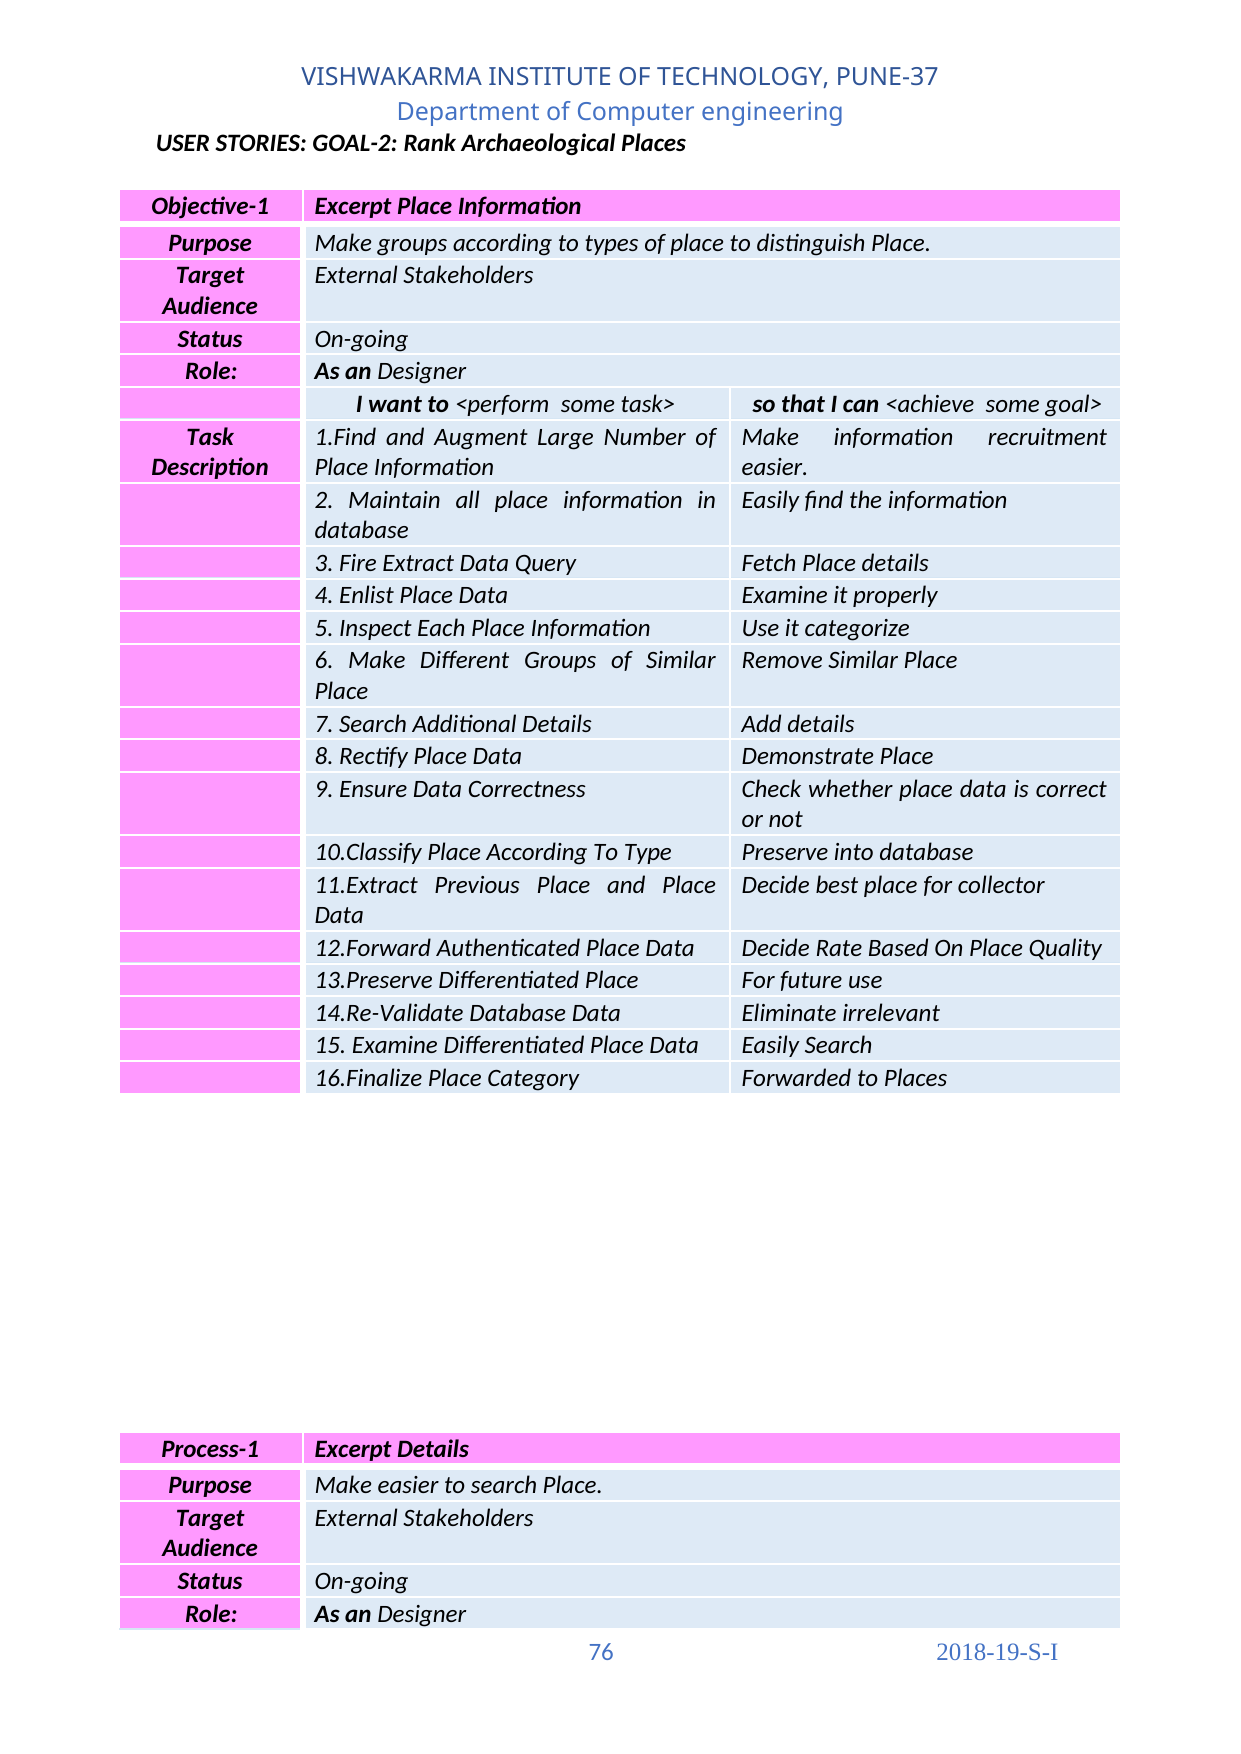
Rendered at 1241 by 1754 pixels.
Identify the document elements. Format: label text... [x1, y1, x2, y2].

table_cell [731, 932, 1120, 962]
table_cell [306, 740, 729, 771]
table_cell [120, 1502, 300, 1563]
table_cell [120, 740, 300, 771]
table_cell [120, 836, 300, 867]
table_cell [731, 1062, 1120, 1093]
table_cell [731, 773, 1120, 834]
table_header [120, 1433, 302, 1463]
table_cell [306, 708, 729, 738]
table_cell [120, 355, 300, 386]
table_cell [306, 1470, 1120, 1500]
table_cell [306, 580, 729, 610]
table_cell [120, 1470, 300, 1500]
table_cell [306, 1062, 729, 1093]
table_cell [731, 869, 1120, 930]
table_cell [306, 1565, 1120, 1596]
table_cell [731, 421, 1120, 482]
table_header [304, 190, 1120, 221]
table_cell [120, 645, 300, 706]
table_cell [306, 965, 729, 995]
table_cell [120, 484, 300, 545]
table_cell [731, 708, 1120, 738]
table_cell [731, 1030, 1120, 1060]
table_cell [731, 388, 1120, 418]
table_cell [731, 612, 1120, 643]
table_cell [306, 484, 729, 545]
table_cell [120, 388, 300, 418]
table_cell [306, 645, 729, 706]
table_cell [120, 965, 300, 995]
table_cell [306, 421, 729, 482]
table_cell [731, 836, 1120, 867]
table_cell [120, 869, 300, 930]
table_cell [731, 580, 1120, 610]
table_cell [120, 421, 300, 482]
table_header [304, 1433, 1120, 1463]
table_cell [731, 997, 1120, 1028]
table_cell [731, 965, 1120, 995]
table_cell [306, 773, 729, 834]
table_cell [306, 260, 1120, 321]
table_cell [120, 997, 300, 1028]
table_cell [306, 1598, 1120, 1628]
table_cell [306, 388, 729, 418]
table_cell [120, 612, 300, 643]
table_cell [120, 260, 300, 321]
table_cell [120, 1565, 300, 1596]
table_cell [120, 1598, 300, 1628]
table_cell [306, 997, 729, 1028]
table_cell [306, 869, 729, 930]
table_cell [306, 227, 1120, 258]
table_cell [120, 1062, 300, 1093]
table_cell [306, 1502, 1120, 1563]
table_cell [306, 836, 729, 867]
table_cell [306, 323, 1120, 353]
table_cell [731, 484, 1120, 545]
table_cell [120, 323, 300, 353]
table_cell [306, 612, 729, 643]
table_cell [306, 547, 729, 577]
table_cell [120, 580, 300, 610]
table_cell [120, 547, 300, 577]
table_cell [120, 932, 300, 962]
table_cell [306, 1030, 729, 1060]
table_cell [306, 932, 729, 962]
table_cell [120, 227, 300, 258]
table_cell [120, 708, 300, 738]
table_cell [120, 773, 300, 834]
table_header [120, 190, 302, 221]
subtitle USER STORIES: GOAL-2: Rank Archaeological Places [156, 127, 1122, 158]
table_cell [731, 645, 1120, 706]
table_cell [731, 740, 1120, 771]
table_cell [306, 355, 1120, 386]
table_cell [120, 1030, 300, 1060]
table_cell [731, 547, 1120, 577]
